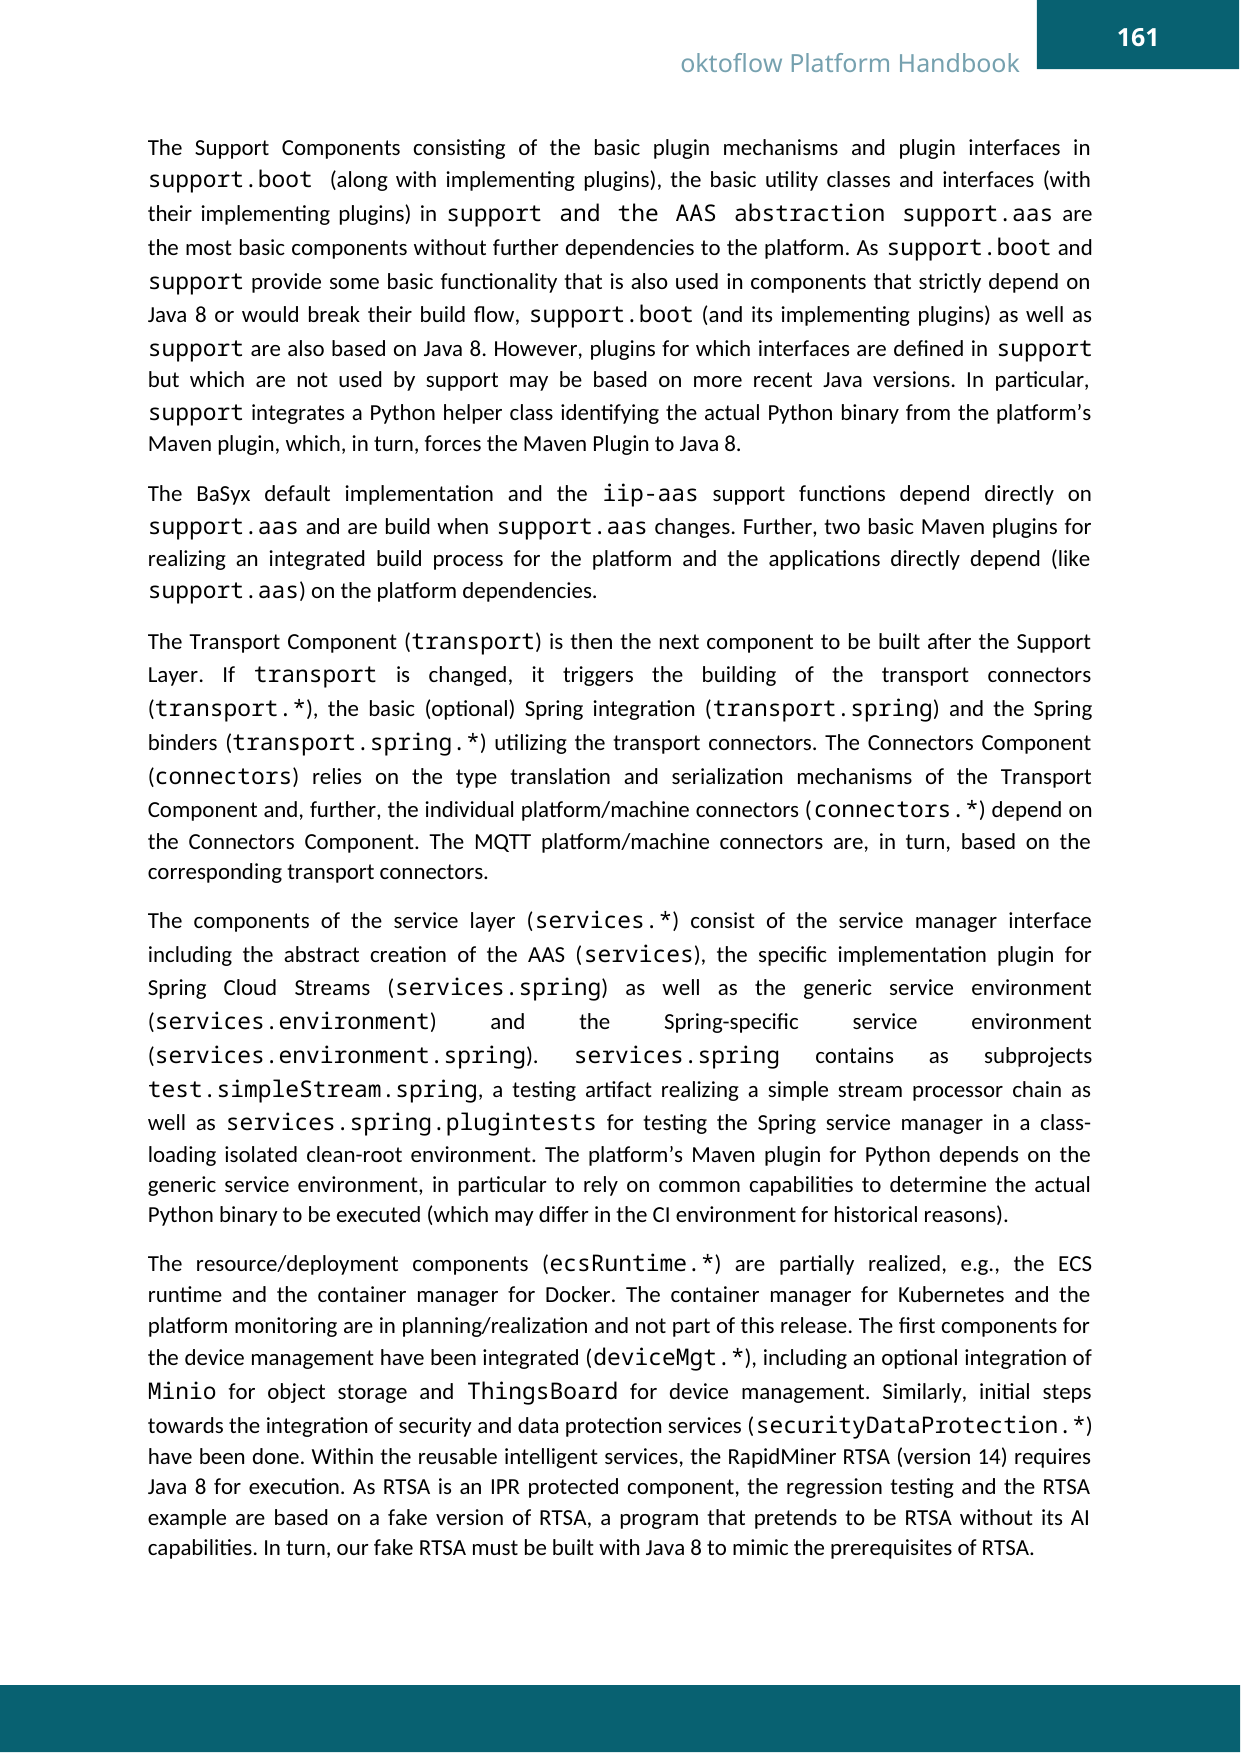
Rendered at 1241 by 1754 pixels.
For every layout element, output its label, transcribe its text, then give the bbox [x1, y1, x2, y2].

text The BaSyx default implementation and the iip-aas support functions depend directly on support.aas and are build when support.aas changes. Further, two basic Maven plugins for realizing an integrated build process for the platform and the applications directly depend (like support.aas) on the platform dependencies. [148, 476, 1093, 605]
text The components of the service layer (services.*) consist of the service manager interface including the abstract creation of the AAS (services), the specific implementation plugin for Spring Cloud Streams (services.spring) as well as the generic service environment (services.environment) and the Spring-specific service environment (services.environment.spring). services.spring contains as subprojects test.simpleStream.spring, a testing artifact realizing a simple stream processor chain as well as services.spring.plugintests for testing the Spring service manager in a class-loading isolated clean-root environment. The platform’s Maven plugin for Python depends on the generic service environment, in particular to rely on common capabilities to determine the actual Python binary to be executed (which may differ in the CI environment for historical reasons). [148, 904, 1093, 1228]
text The Transport Component (transport) is then the next component to be built after the Support Layer. If transport is changed, it triggers the building of the transport connectors (transport.*), the basic (optional) Spring integration (transport.spring) and the Spring binders (transport.spring.*) utilizing the transport connectors. The Connectors Component (connectors) relies on the type translation and serialization mechanisms of the Transport Component and, further, the individual platform/machine connectors (connectors.*) depend on the Connectors Component. The MQTT platform/machine connectors are, in turn, based on the corresponding transport connectors. [148, 624, 1093, 885]
text The Support Components consisting of the basic plugin mechanisms and plugin interfaces in support.boot (along with implementing plugins), the basic utility classes and interfaces (with their implementing plugins) in support and the AAS abstraction support.aas are the most basic components without further dependencies to the platform. As support.boot and support provide some basic functionality that is also used in components that strictly depend on Java 8 or would break their build flow, support.boot (and its implementing plugins) as well as support are also based on Java 8. However, plugins for which interfaces are defined in support but which are not used by support may be based on more recent Java versions. In particular, support integrates a Python helper class identifying the actual Python binary from the platform’s Maven plugin, which, in turn, forces the Maven Plugin to Java 8. [148, 133, 1093, 458]
text The resource/deployment components (ecsRuntime.*) are partially realized, e.g., the ECS runtime and the container manager for Docker. The container manager for Kubernetes and the platform monitoring are in planning/realization and not part of this release. The first components for the device management have been integrated (deviceMgt.*), including an optional integration of Minio for object storage and ThingsBoard for device management. Similarly, initial steps towards the integration of security and data protection services (securityDataProtection.*) have been done. Within the reusable intelligent services, the RapidMiner RTSA (version 14) requires Java 8 for execution. As RTSA is an IPR protected component, the regression testing and the RTSA example are based on a fake version of RTSA, a program that pretends to be RTSA without its AI capabilities. In turn, our fake RTSA must be built with Java 8 to mimic the prerequisites of RTSA. [148, 1247, 1093, 1561]
